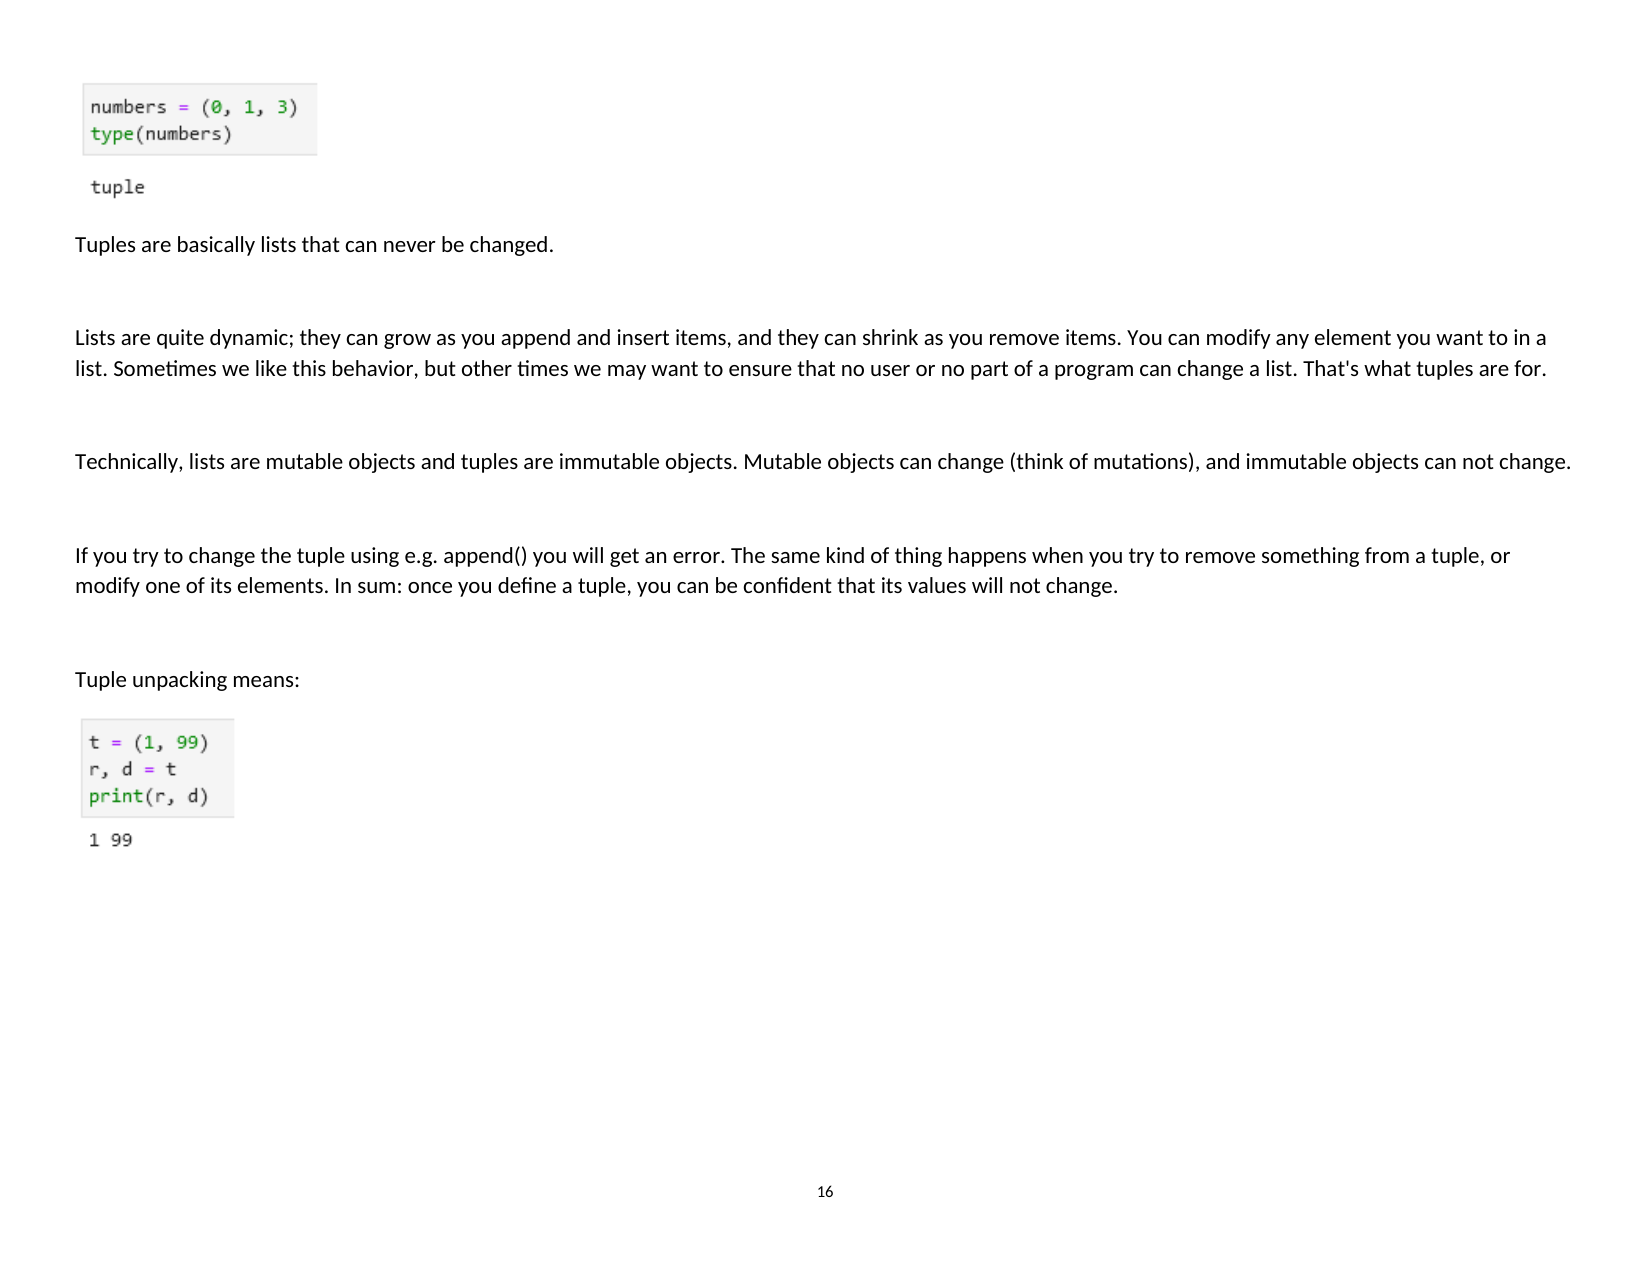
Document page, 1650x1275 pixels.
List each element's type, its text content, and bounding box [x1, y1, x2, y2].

text Tuple unpacking means: [75, 665, 1575, 693]
text Lists are quite dynamic; they can grow as you append and insert items, and they can shrink as you remove items. You can modify any element you want to in a list. Sometimes we like this behavior, but other times we may want to ensure that no user or no part of a program can change a list. That's what tuples are for. [75, 323, 1575, 382]
picture [75, 75, 318, 211]
text Technically, lists are mutable objects and tuples are immutable objects. Mutable objects can change (think of mutations), and immutable objects can not change. [75, 447, 1575, 476]
text Tuples are basically lists that can never be changed. [75, 230, 1575, 258]
text If you try to change the tuple using e.g. append() you will get an error. The same kind of thing happens when you try to remove something from a tuple, or modify one of its elements. In sum: once you define a tuple, you can be confident that its values will not change. [75, 541, 1575, 599]
picture [75, 712, 235, 856]
